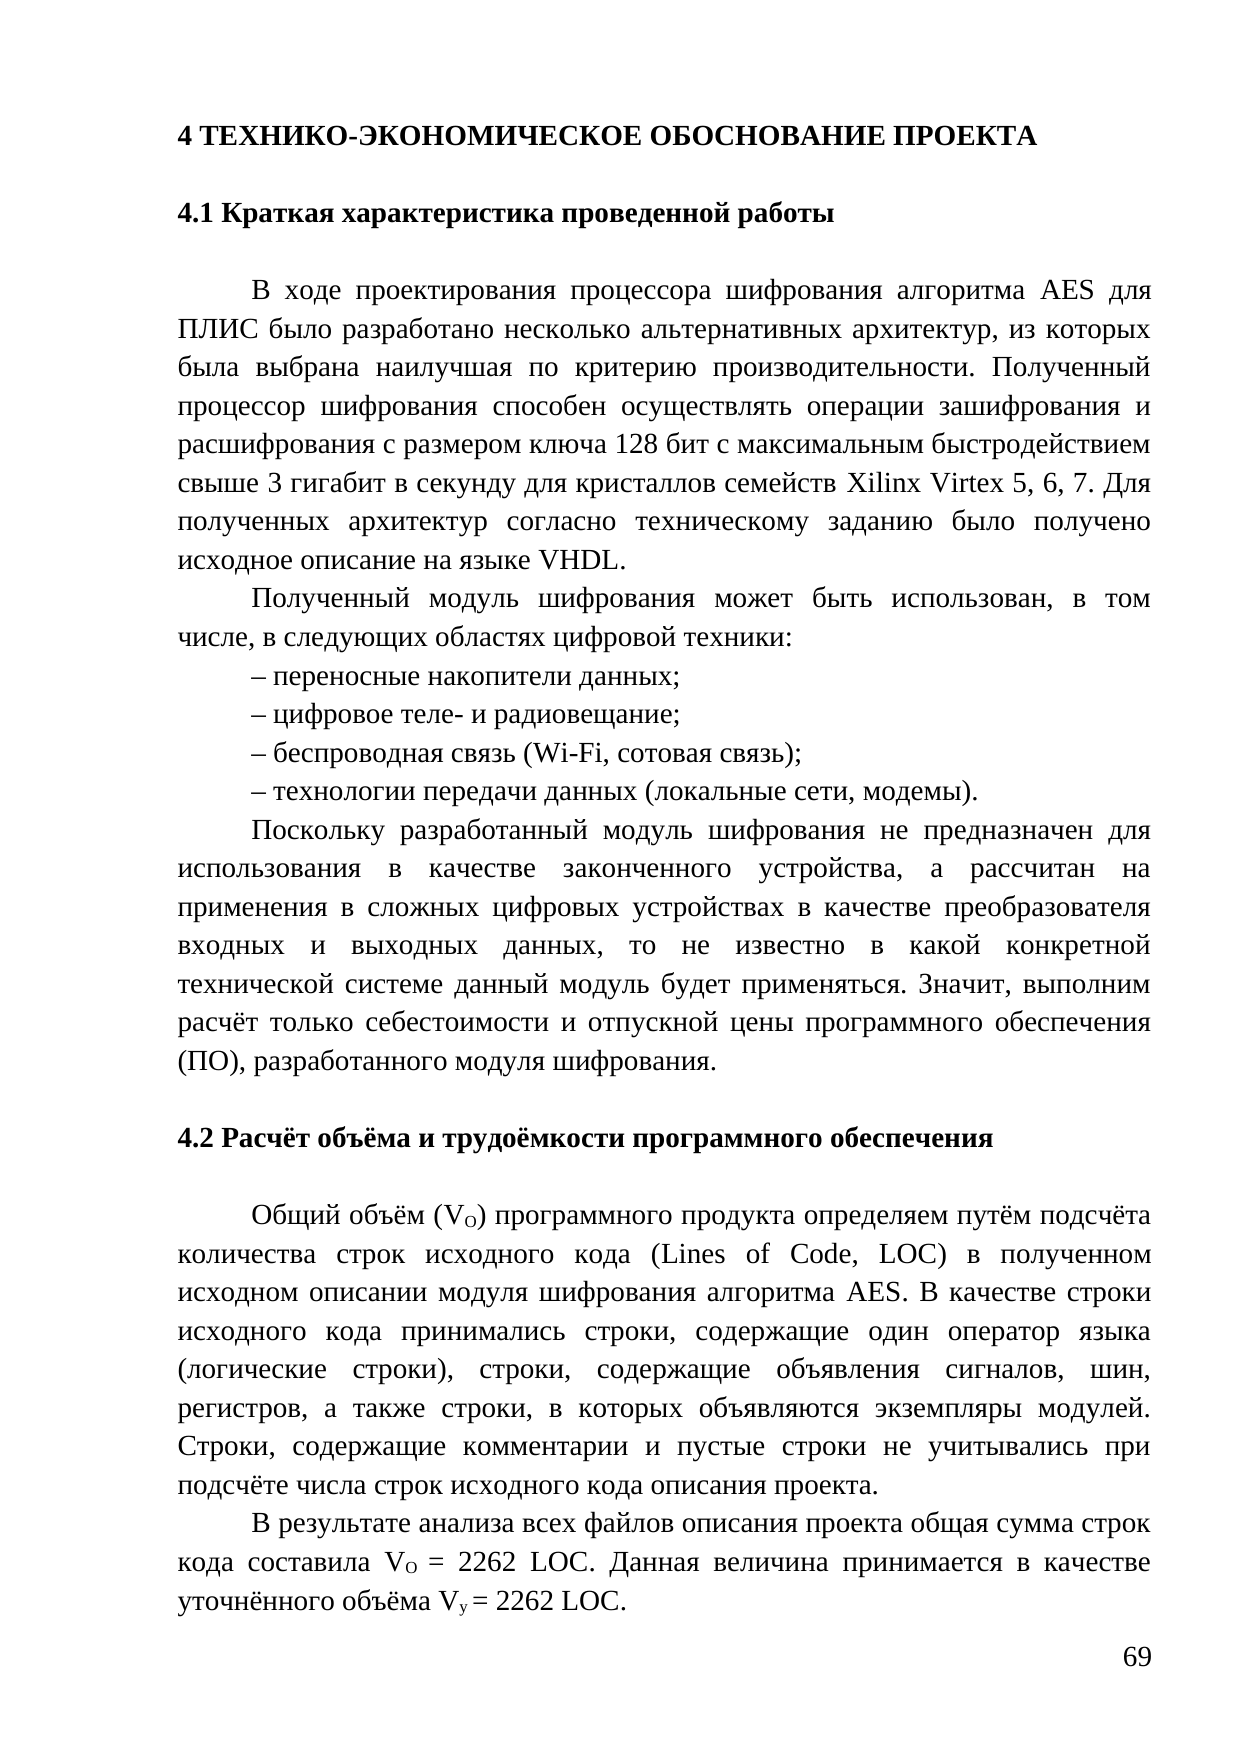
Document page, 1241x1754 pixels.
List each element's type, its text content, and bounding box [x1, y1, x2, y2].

text В результате анализа всех файлов описания проекта общая сумма строк кода составила VО = 2262 LOC. Данная величина принимается в качестве уточнённого объёма Vу = 2262 LOC. [177, 1506, 1152, 1616]
text – беспроводная связь (Wi-Fi, сотовая связь); [177, 735, 1152, 768]
text Полученный модуль шифрования может быть использован, в том числе, в следующих областях цифровой техники: [177, 581, 1152, 653]
text – переносные накопители данных; [177, 658, 1152, 691]
text 4.1 Краткая характеристика проведенной работы [177, 195, 1152, 229]
text Общий объём (VО) программного продукта определяем путём подсчёта количества строк исходного кода (Lines of Code, LOC) в полученном исходном описании модуля шифрования алгоритма AES. В качестве строки исходного кода принимались строки, содержащие один оператор языка (логические строки), строки, содержащие объявления сигналов, шин, регистров, а также строки, в которых объявляются экземпляры модулей. Строки, содержащие комментарии и пустые строки не учитывались при подсчёте числа строк исходного кода описания проекта. [177, 1197, 1152, 1501]
text 4 ТЕХНИКО-ЭКОНОМИЧЕСКОЕ ОБОСНОВАНИЕ ПРОЕКТА [177, 118, 1152, 152]
text В ходе проектирования процессора шифрования алгоритма AES для ПЛИС было разработано несколько альтернативных архитектур, из которых была выбрана наилучшая по критерию производительности. Полученный процессор шифрования способен осуществлять операции зашифрования и расшифрования с размером ключа 128 бит с максимальным быстродействием свыше 3 гигабит в секунду для кристаллов семейств Xilinx Virtex 5, 6, 7. Для полученных архитектур согласно техническому заданию было получено исходное описание на языке VHDL. [177, 272, 1152, 576]
text 4.2 Расчёт объёма и трудоёмкости программного обеспечения [177, 1120, 1152, 1154]
text – цифровое теле- и радиовещание; [177, 696, 1152, 730]
text – технологии передачи данных (локальные сети, модемы). [177, 773, 1152, 807]
text Поскольку разработанный модуль шифрования не предназначен для использования в качестве законченного устройства, а рассчитан на применения в сложных цифровых устройствах в качестве преобразователя входных и выходных данных, то не известно в какой конкретной технической системе данный модуль будет применяться. Значит, выполним расчёт только себестоимости и отпускной цены программного обеспечения (ПО), разработанного модуля шифрования. [177, 812, 1152, 1077]
